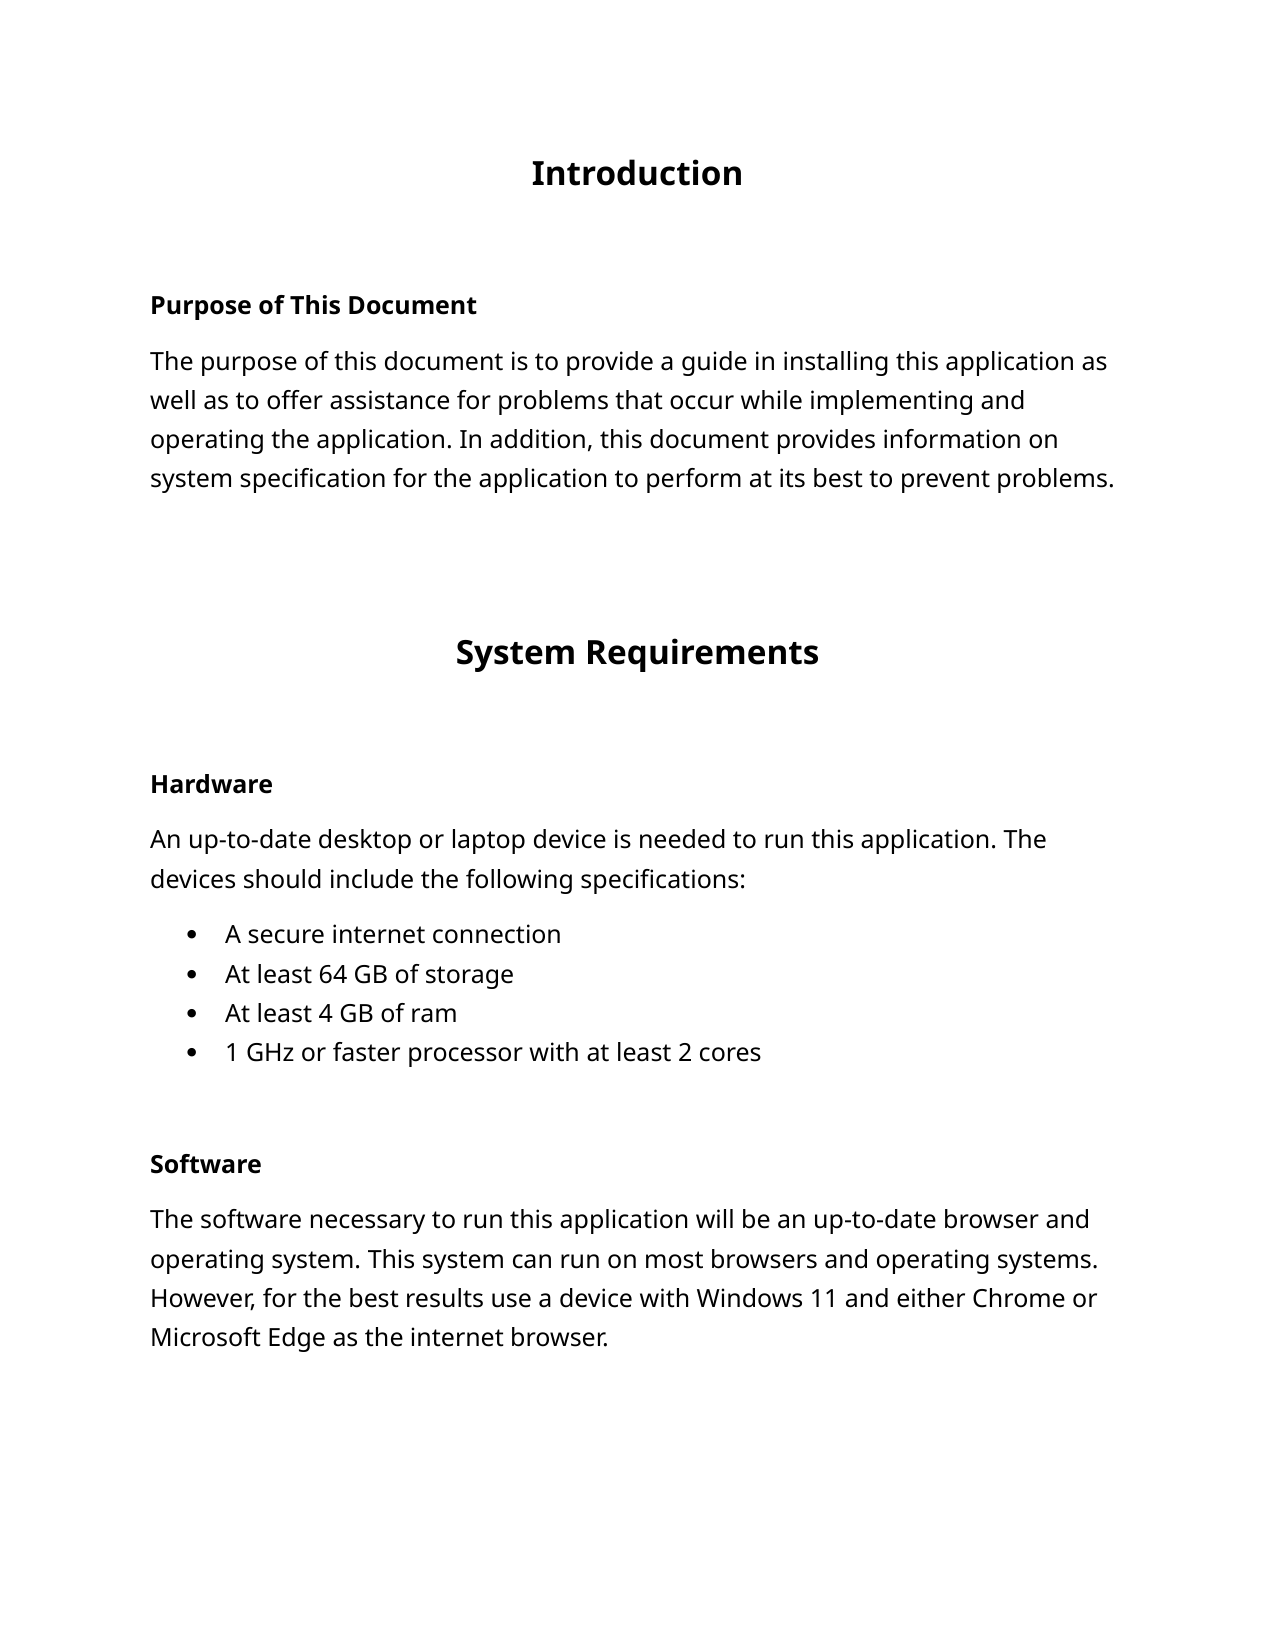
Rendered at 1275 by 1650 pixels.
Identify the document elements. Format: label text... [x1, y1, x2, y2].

text Software [150, 1146, 1125, 1180]
list At least 64 GB of storage [187, 956, 1125, 990]
list 1 GHz or faster processor with at least 2 cores [187, 1034, 1125, 1069]
text The purpose of this document is to provide a guide in installing this application as well as to offer assistance for problems that occur while implementing and operating the application. In addition, this document provides information on system specification for the application to perform at its best to prevent problems. [150, 343, 1125, 495]
text Hardware [150, 766, 1125, 800]
list At least 4 GB of ram [187, 995, 1125, 1029]
text System Requirements [150, 628, 1125, 674]
text The software necessary to run this application will be an up-to-date browser and operating system. This system can run on most browsers and operating systems. However, for the best results use a device with Windows 11 and either Chrome or Microsoft Edge as the internet browser. [150, 1202, 1125, 1354]
text Introduction [150, 150, 1125, 195]
text An up-to-date desktop or laptop device is needed to run this application. The devices should include the following specifications: [150, 822, 1125, 895]
text Purpose of This Document [150, 288, 1125, 322]
list A secure internet connection [187, 917, 1125, 951]
